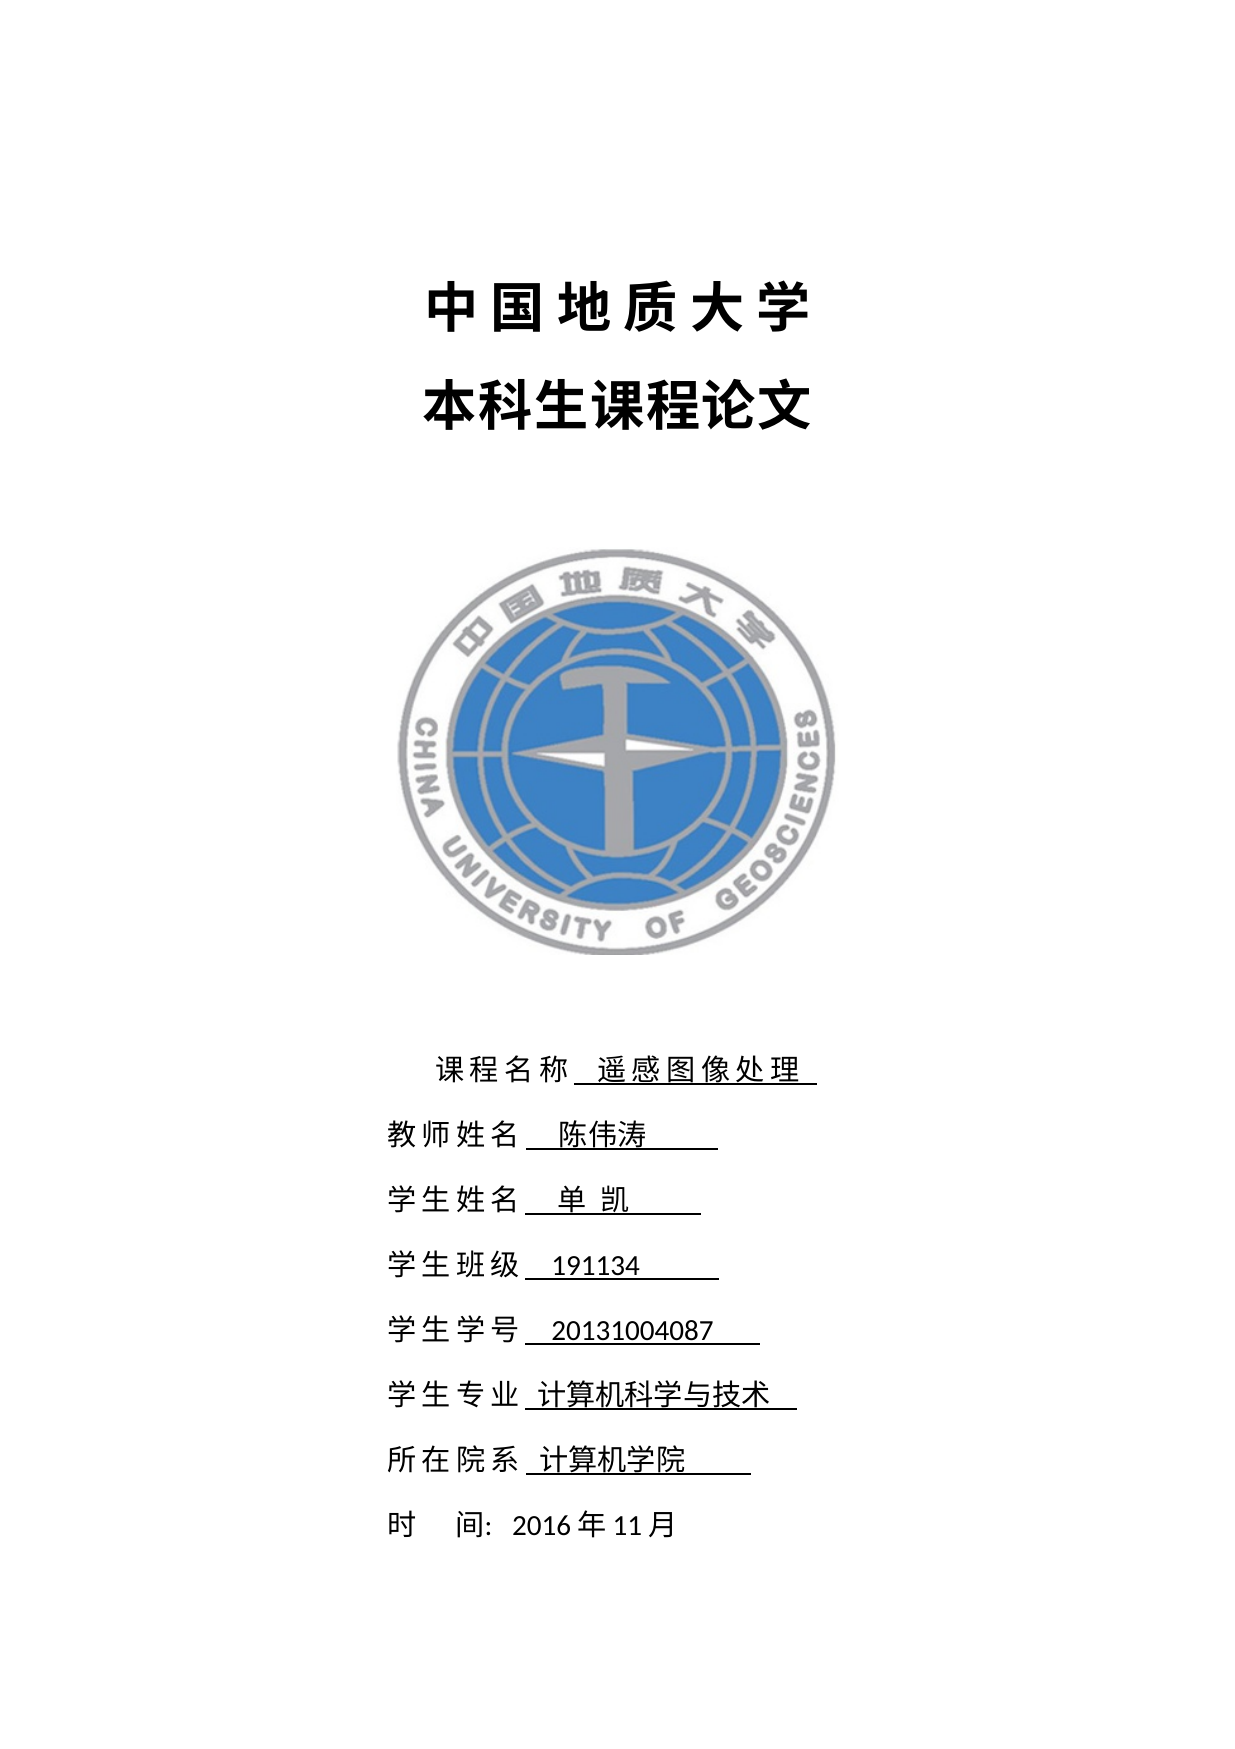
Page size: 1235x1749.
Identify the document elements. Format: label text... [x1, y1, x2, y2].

text 学生学号 20131004087 [343, 1295, 1116, 1360]
text 学生专业 计算机科学与技术 [343, 1360, 1116, 1425]
picture [395, 547, 839, 955]
text 本科生课程论文 [118, 353, 1116, 450]
text 教师姓名 陈伟涛 [343, 1100, 1116, 1165]
text 时 间: 2016年 11 月 [343, 1490, 1116, 1555]
text 课程名称 遥感图像处理 [118, 1035, 1116, 1100]
text 中 国 地 质 大 学 [118, 255, 1116, 353]
text 学生班级 191134 [343, 1230, 1116, 1295]
text 学生姓名 单 凯 [343, 1165, 1116, 1230]
text 所在院系 计算机学院 [343, 1425, 1116, 1490]
